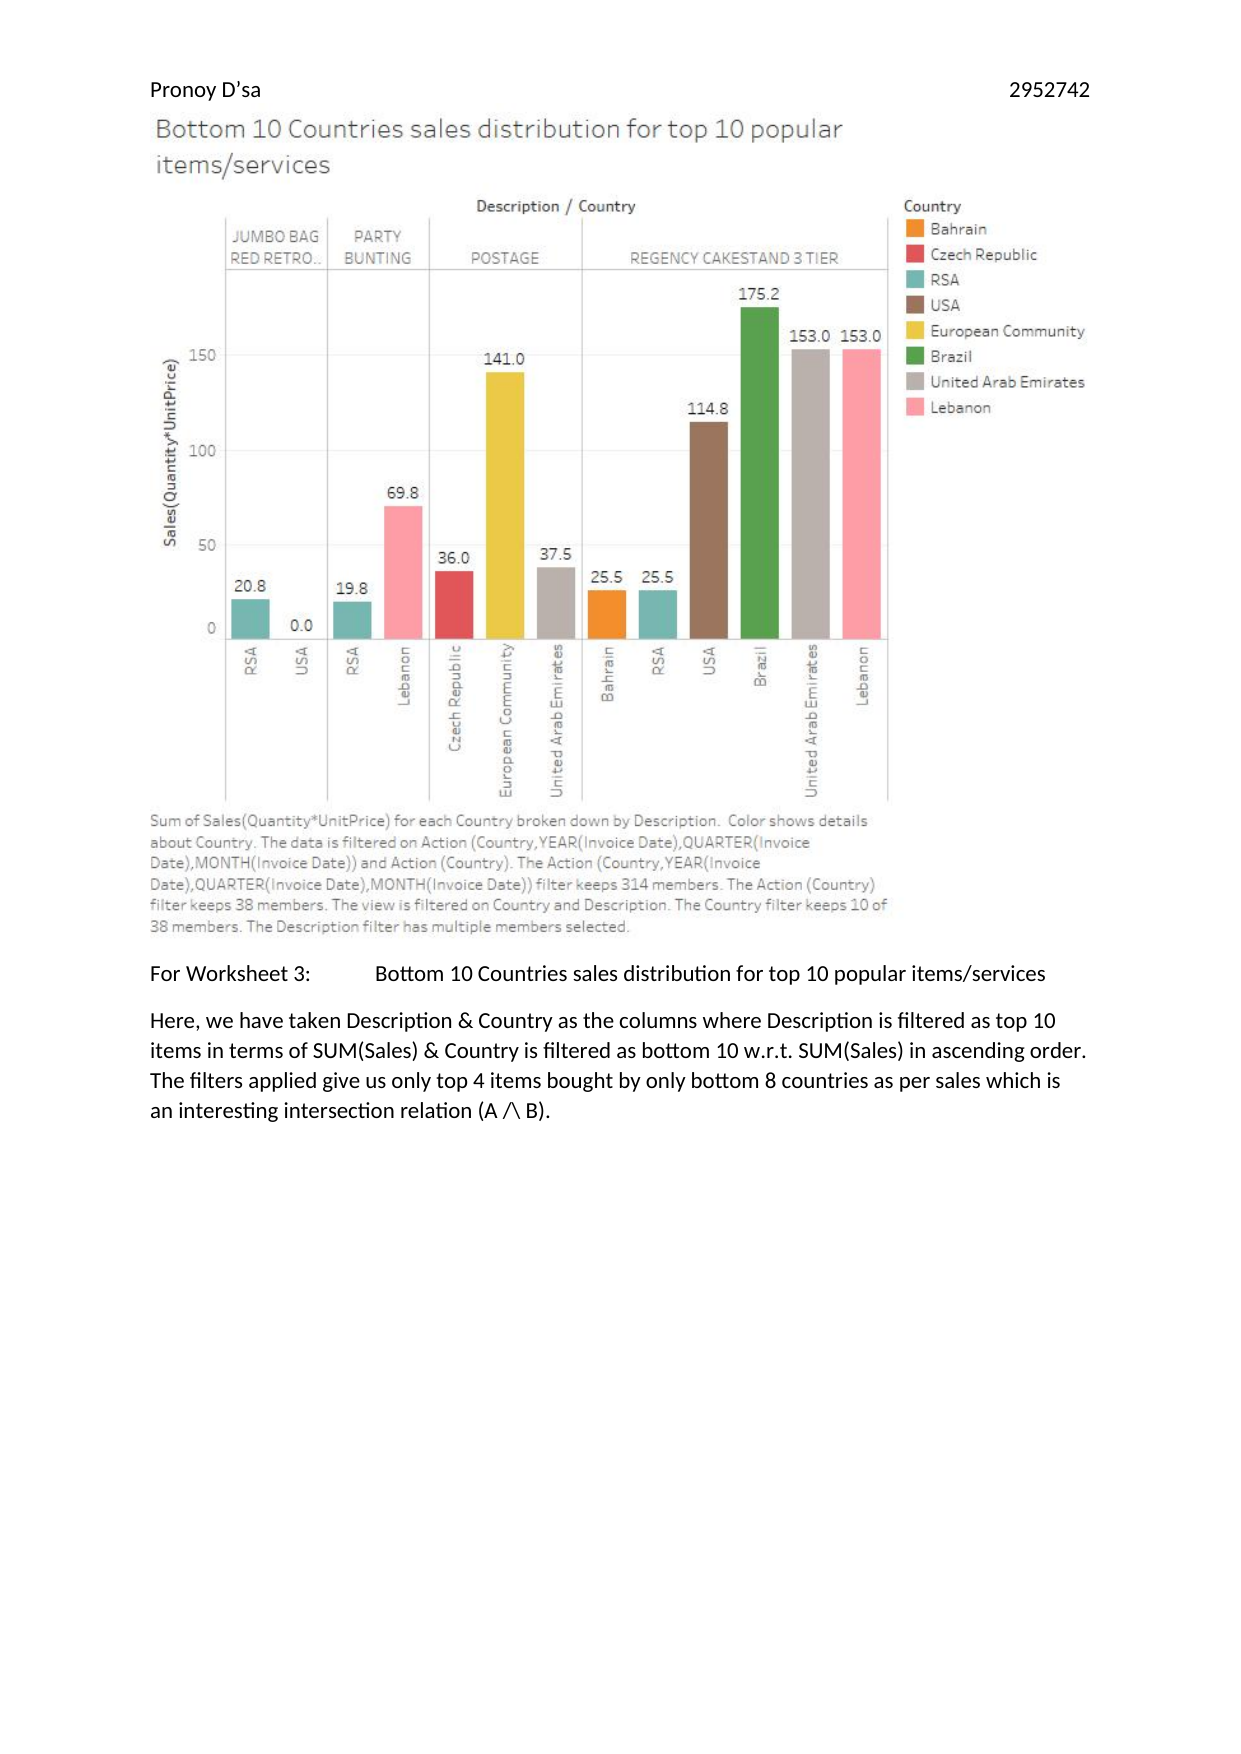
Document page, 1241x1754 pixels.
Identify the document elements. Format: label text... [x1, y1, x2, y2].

picture [150, 103, 1091, 941]
text Here, we have taken Description & Country as the columns where Description is filtered as top 10 items in terms of SUM(Sales) & Country is filtered as bottom 10 w.r.t. SUM(Sales) in ascending order. The filters applied give us only top 4 items bought by only bottom 8 countries as per sales which is an interesting intersection relation (A /\ B). [150, 1006, 1090, 1124]
text For Worksheet 3: Bottom 10 Countries sales distribution for top 10 popular items/services [150, 959, 1090, 987]
